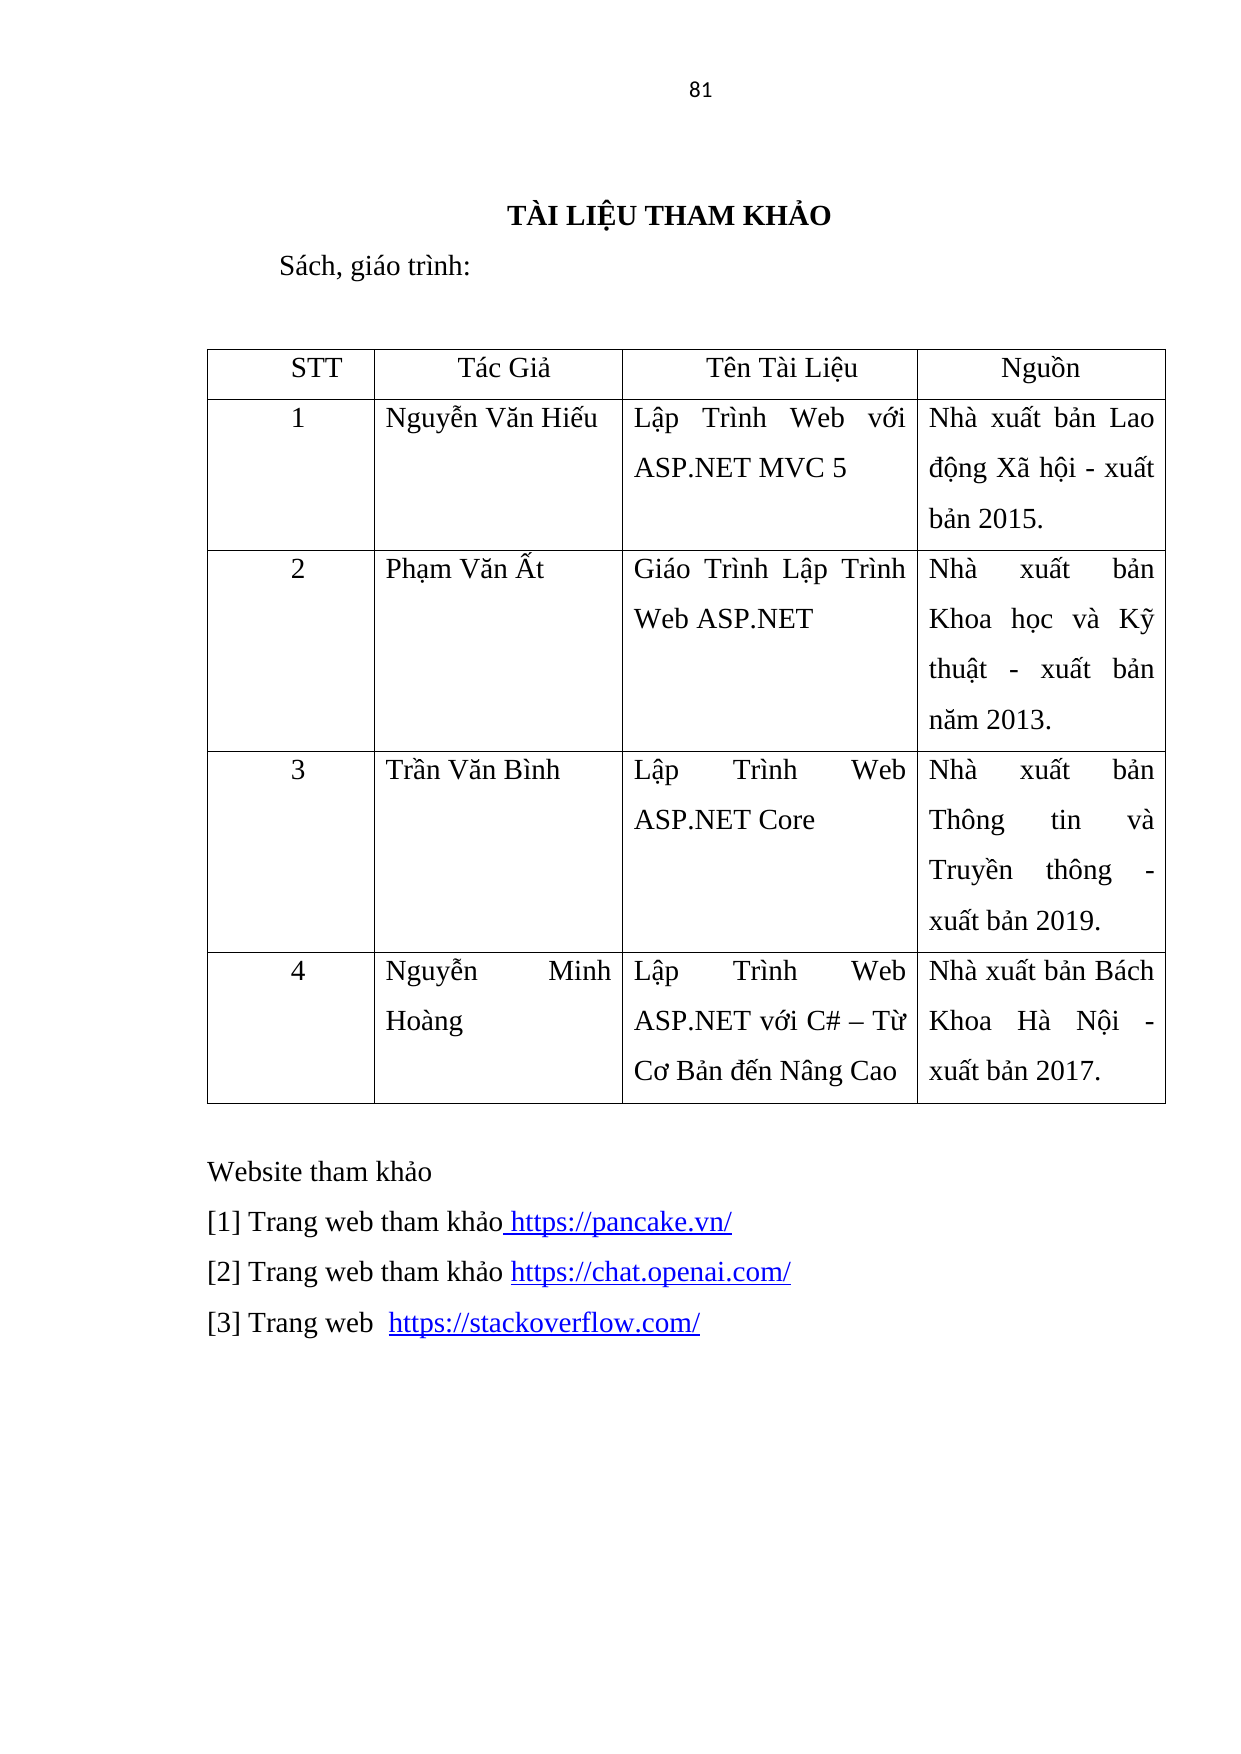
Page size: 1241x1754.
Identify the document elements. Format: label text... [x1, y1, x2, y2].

table_cell Nhà xuất bản Thông tin và Truyền thông - xuất bản 2019. [918, 752, 1165, 952]
table_cell 1 [208, 400, 374, 550]
table_header Nguồn [918, 350, 1165, 399]
text [3] Trang web https://stackoverflow.com/ [207, 1305, 1122, 1338]
table_cell Trần Văn Bình [375, 752, 622, 952]
table_cell Phạm Văn Ất [375, 551, 622, 751]
table_cell 4 [208, 953, 374, 1103]
text Website tham khảo [207, 1154, 1122, 1187]
text TÀI LIỆU THAM KHẢO [432, 198, 1122, 232]
table_cell 3 [208, 752, 374, 952]
text [2] Trang web tham khảo https://chat.openai.com/ [207, 1254, 1122, 1288]
table_cell Nguyễn Văn Hiếu [375, 400, 622, 550]
table_cell Nhà xuất bản Khoa học và Kỹ thuật - xuất bản năm 2013. [918, 551, 1165, 751]
table_cell Nhà xuất bản Bách Khoa Hà Nội - xuất bản 2017. [918, 953, 1165, 1103]
table_cell Giáo Trình Lập Trình Web ASP.NET [623, 551, 917, 751]
table_cell Lập Trình Web với ASP.NET MVC 5 [623, 400, 917, 550]
table_header Tên Tài Liệu [623, 350, 917, 399]
table_header Tác Giả [375, 350, 622, 399]
table_cell Lập Trình Web ASP.NET Core [623, 752, 917, 952]
table_header STT [208, 350, 374, 399]
text [1] Trang web tham khảo https://pancake.vn/ [207, 1204, 1122, 1238]
table_cell Lập Trình Web ASP.NET với C# – Từ Cơ Bản đến Nâng Cao [623, 953, 917, 1103]
table_cell Nguyễn Minh Hoàng [375, 953, 622, 1103]
text Sách, giáo trình: [207, 248, 1122, 282]
table_cell 2 [208, 551, 374, 751]
table_cell Nhà xuất bản Lao động Xã hội - xuất bản 2015. [918, 400, 1165, 550]
